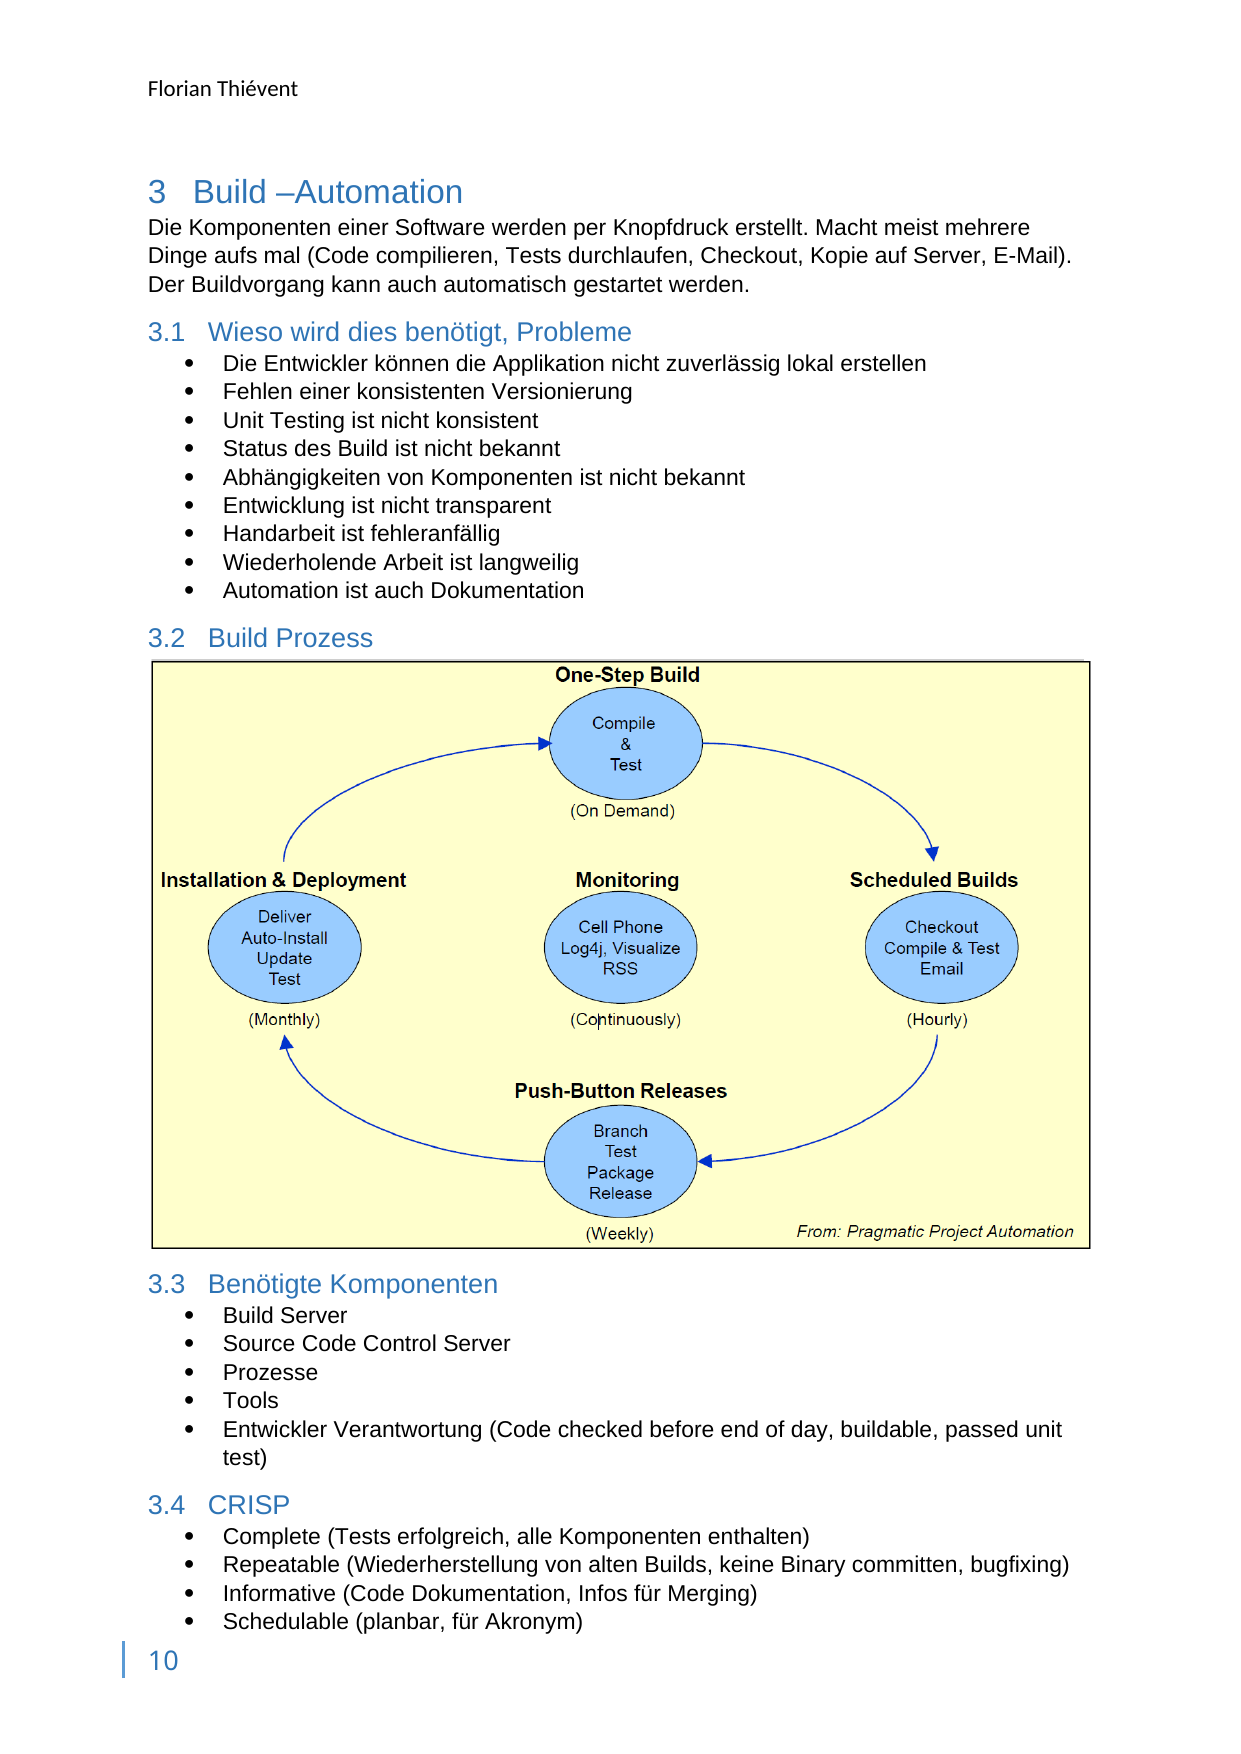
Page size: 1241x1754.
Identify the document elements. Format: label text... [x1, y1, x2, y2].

subtitle Wieso wird dies benötigt, Probleme [148, 316, 1093, 347]
list Source Code Control Server [185, 1330, 1093, 1357]
subtitle Build –Automation [148, 173, 1093, 211]
list Entwicklung ist nicht transparent [185, 492, 1093, 518]
list Informative (Code Dokumentation, Infos für Merging) [185, 1580, 1093, 1606]
list Entwickler Verantwortung (Code checked before end of day, buildable, passed unit test) [185, 1416, 1093, 1470]
subtitle CRISP [148, 1489, 1093, 1520]
list Fehlen einer konsistenten Versionierung [185, 378, 1093, 404]
picture [147, 656, 1093, 1250]
text Die Komponenten einer Software werden per Knopfdruck erstellt. Macht meist mehrere Dinge aufs mal (Code compilieren, Tests durchlaufen, Checkout, Kopie auf Server, E-Mail). Der Buildvorgang kann auch automatisch gestartet werden. [148, 214, 1093, 297]
subtitle Build Prozess [148, 622, 1093, 654]
list Abhängigkeiten von Komponenten ist nicht bekannt [185, 463, 1093, 490]
list Repeatable (Wiederherstellung von alten Builds, keine Binary committen, bugfixing) [185, 1551, 1093, 1578]
subtitle Benötigte Komponenten [148, 1268, 1093, 1299]
list Schedulable (planbar, für Akronym) [185, 1608, 1093, 1634]
list Automation ist auch Dokumentation [185, 577, 1093, 604]
list Handarbeit ist fehleranfällig [185, 520, 1093, 547]
list Status des Build ist nicht bekannt [185, 435, 1093, 461]
list Prozesse [185, 1359, 1093, 1385]
list Complete (Tests erfolgreich, alle Komponenten enthalten) [185, 1523, 1093, 1549]
list Build Server [185, 1302, 1093, 1328]
list Tools [185, 1387, 1093, 1413]
list Die Entwickler können die Applikation nicht zuverlässig lokal erstellen [185, 350, 1093, 376]
list Unit Testing ist nicht konsistent [185, 407, 1093, 433]
list Wiederholende Arbeit ist langweilig [185, 549, 1093, 575]
